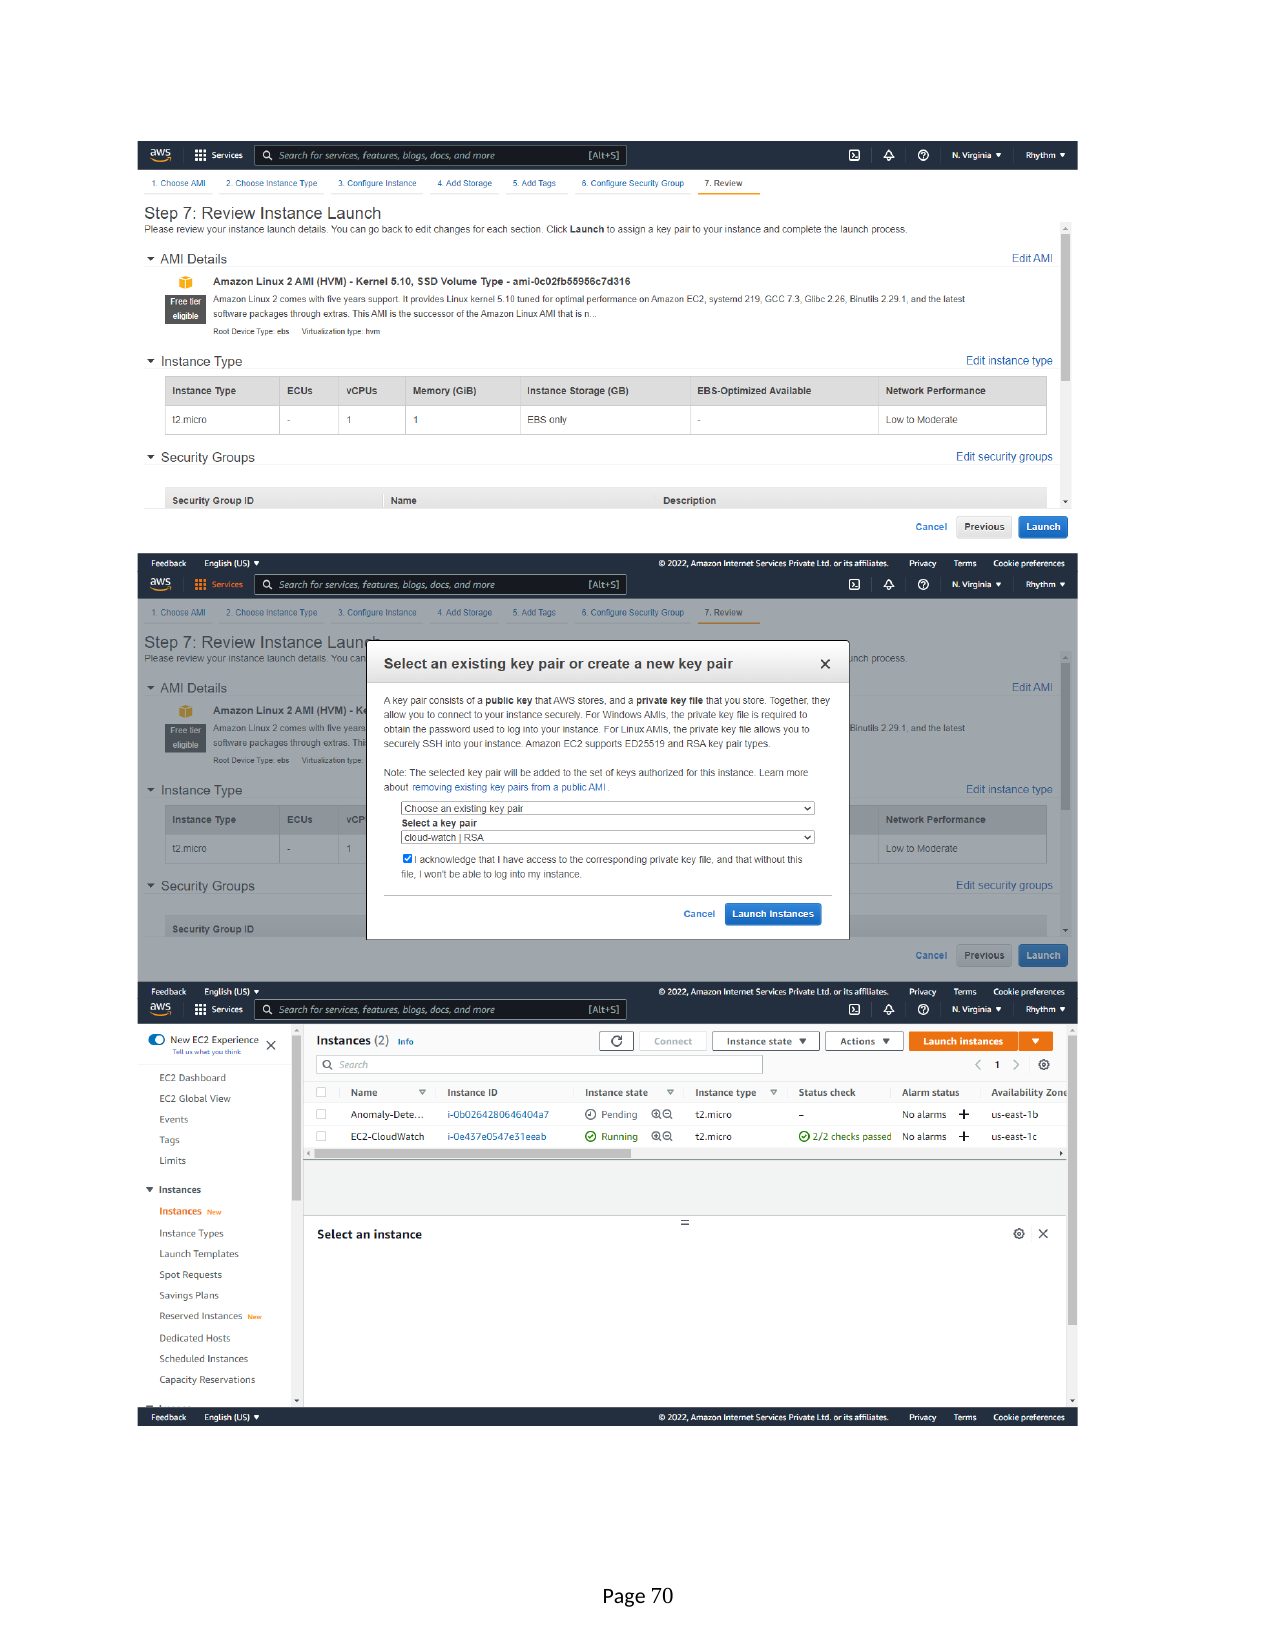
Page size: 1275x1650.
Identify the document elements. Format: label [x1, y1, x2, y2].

picture [137, 141, 1078, 1426]
